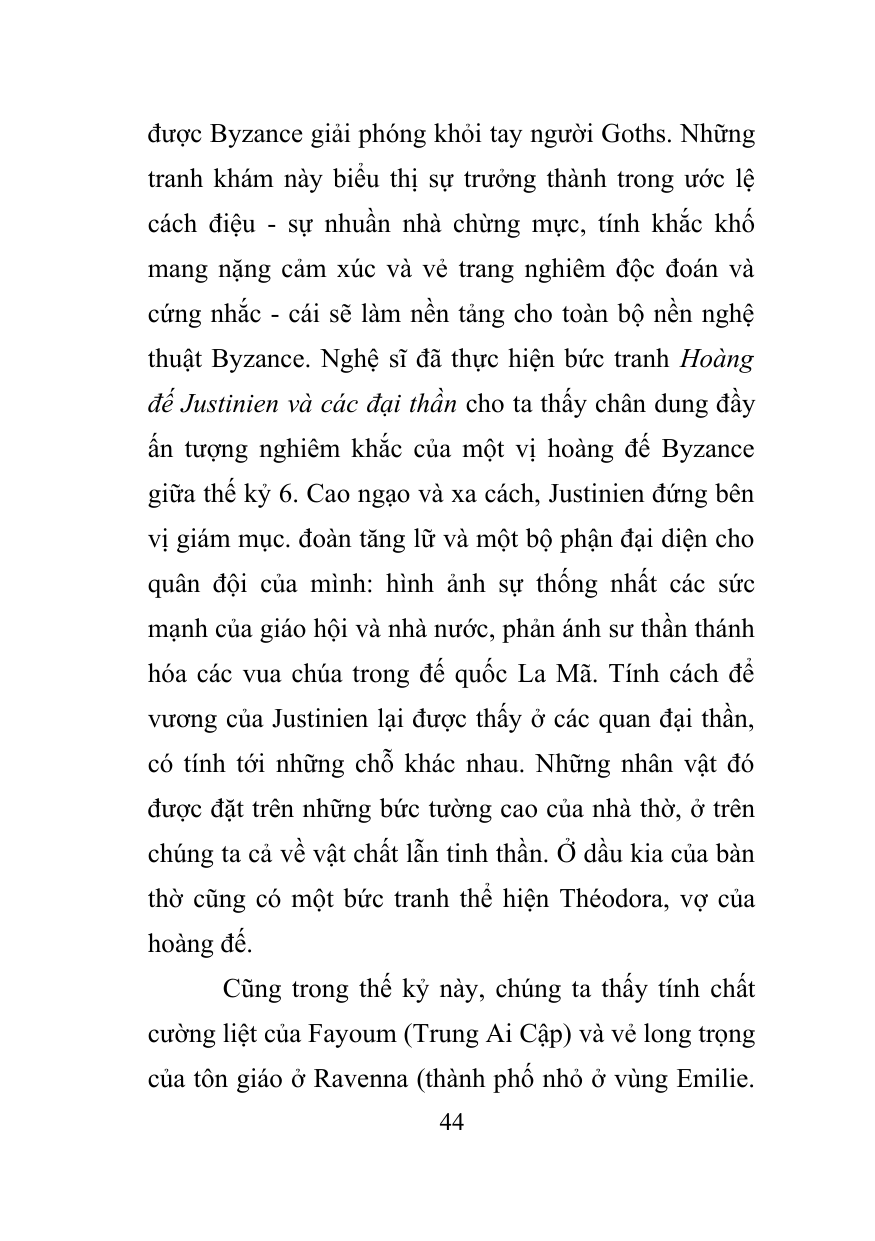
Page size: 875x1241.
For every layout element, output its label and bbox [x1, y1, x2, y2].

text [148, 118, 756, 958]
text [148, 973, 756, 1093]
